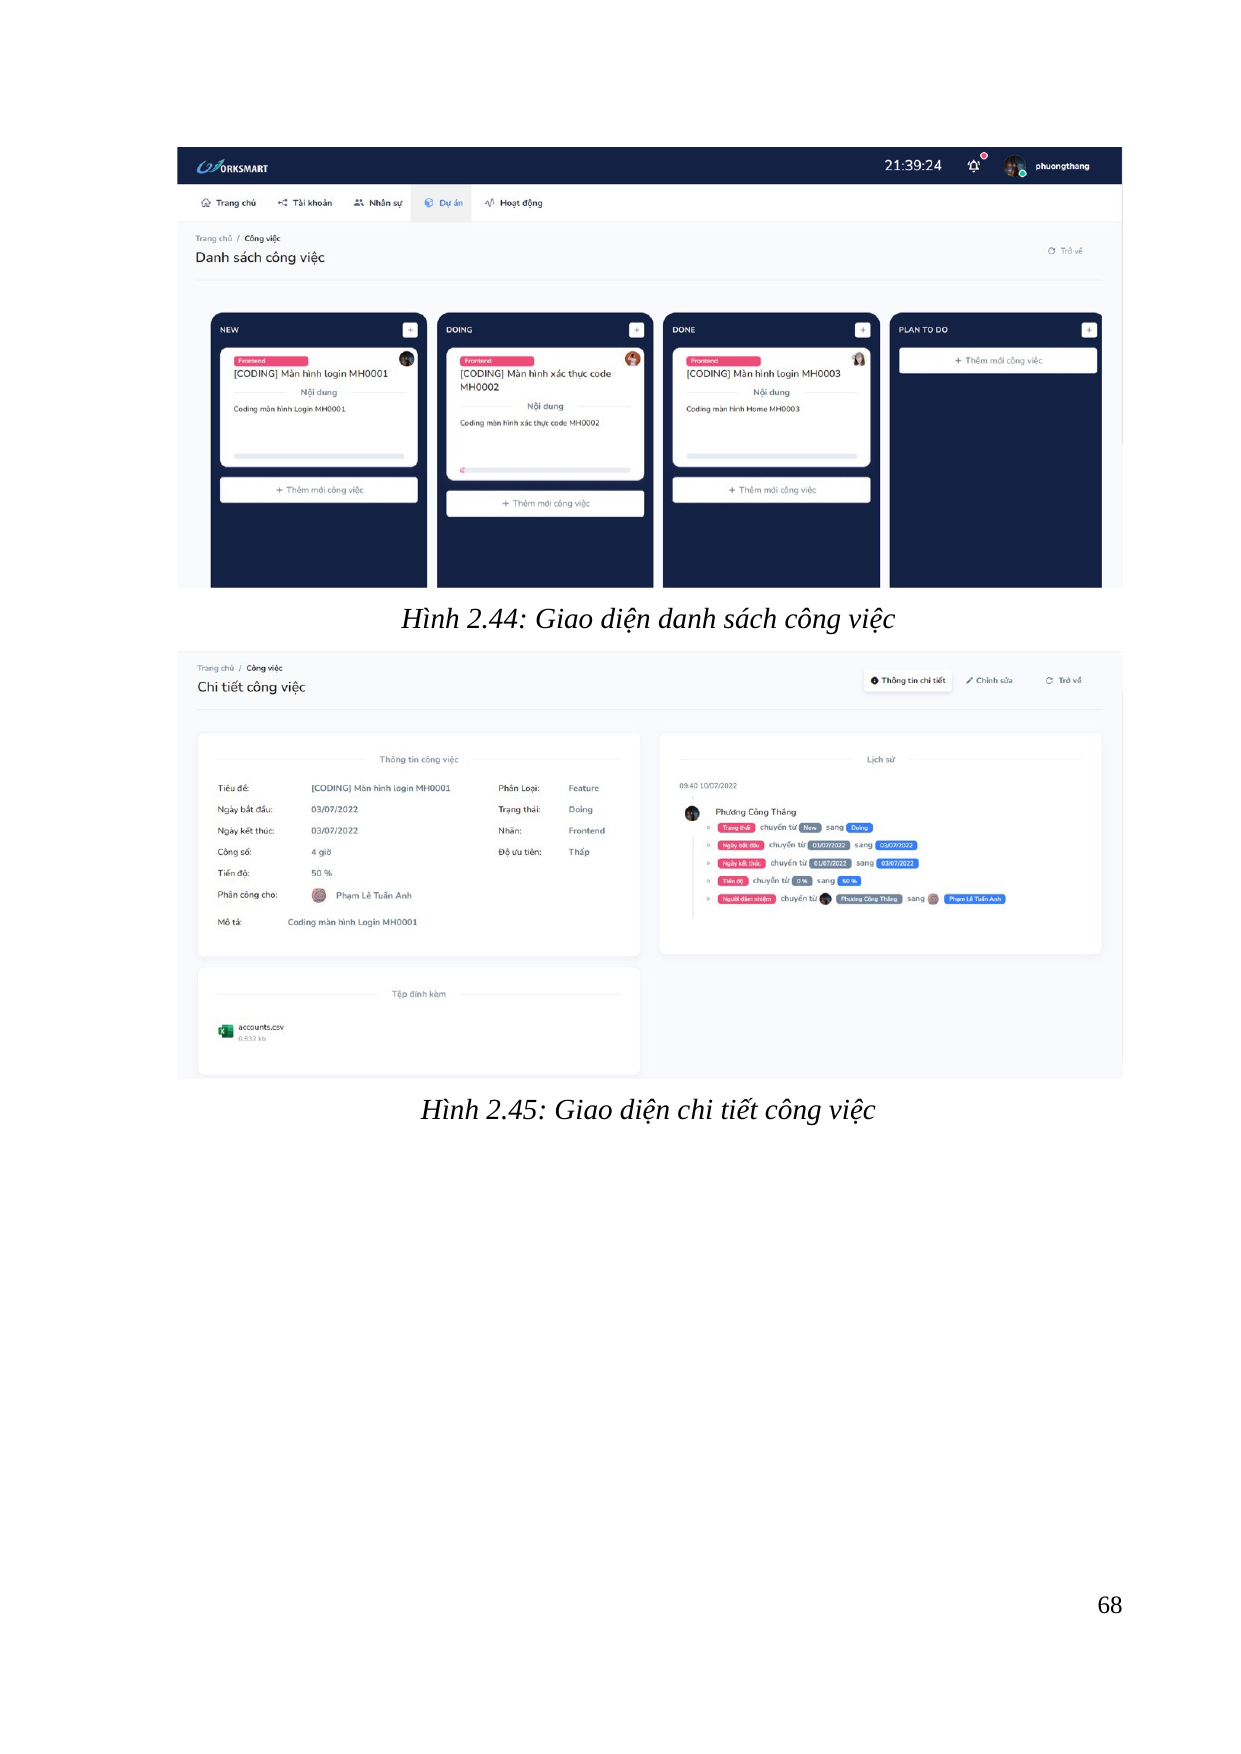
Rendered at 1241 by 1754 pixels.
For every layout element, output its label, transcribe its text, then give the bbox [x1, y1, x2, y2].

picture [177, 147, 1123, 588]
text Hình 2.45: Giao diện chi tiết công việc [177, 1092, 1122, 1125]
text Hình 2.44: Giao diện danh sách công việc [177, 601, 1122, 634]
picture [177, 651, 1123, 1079]
